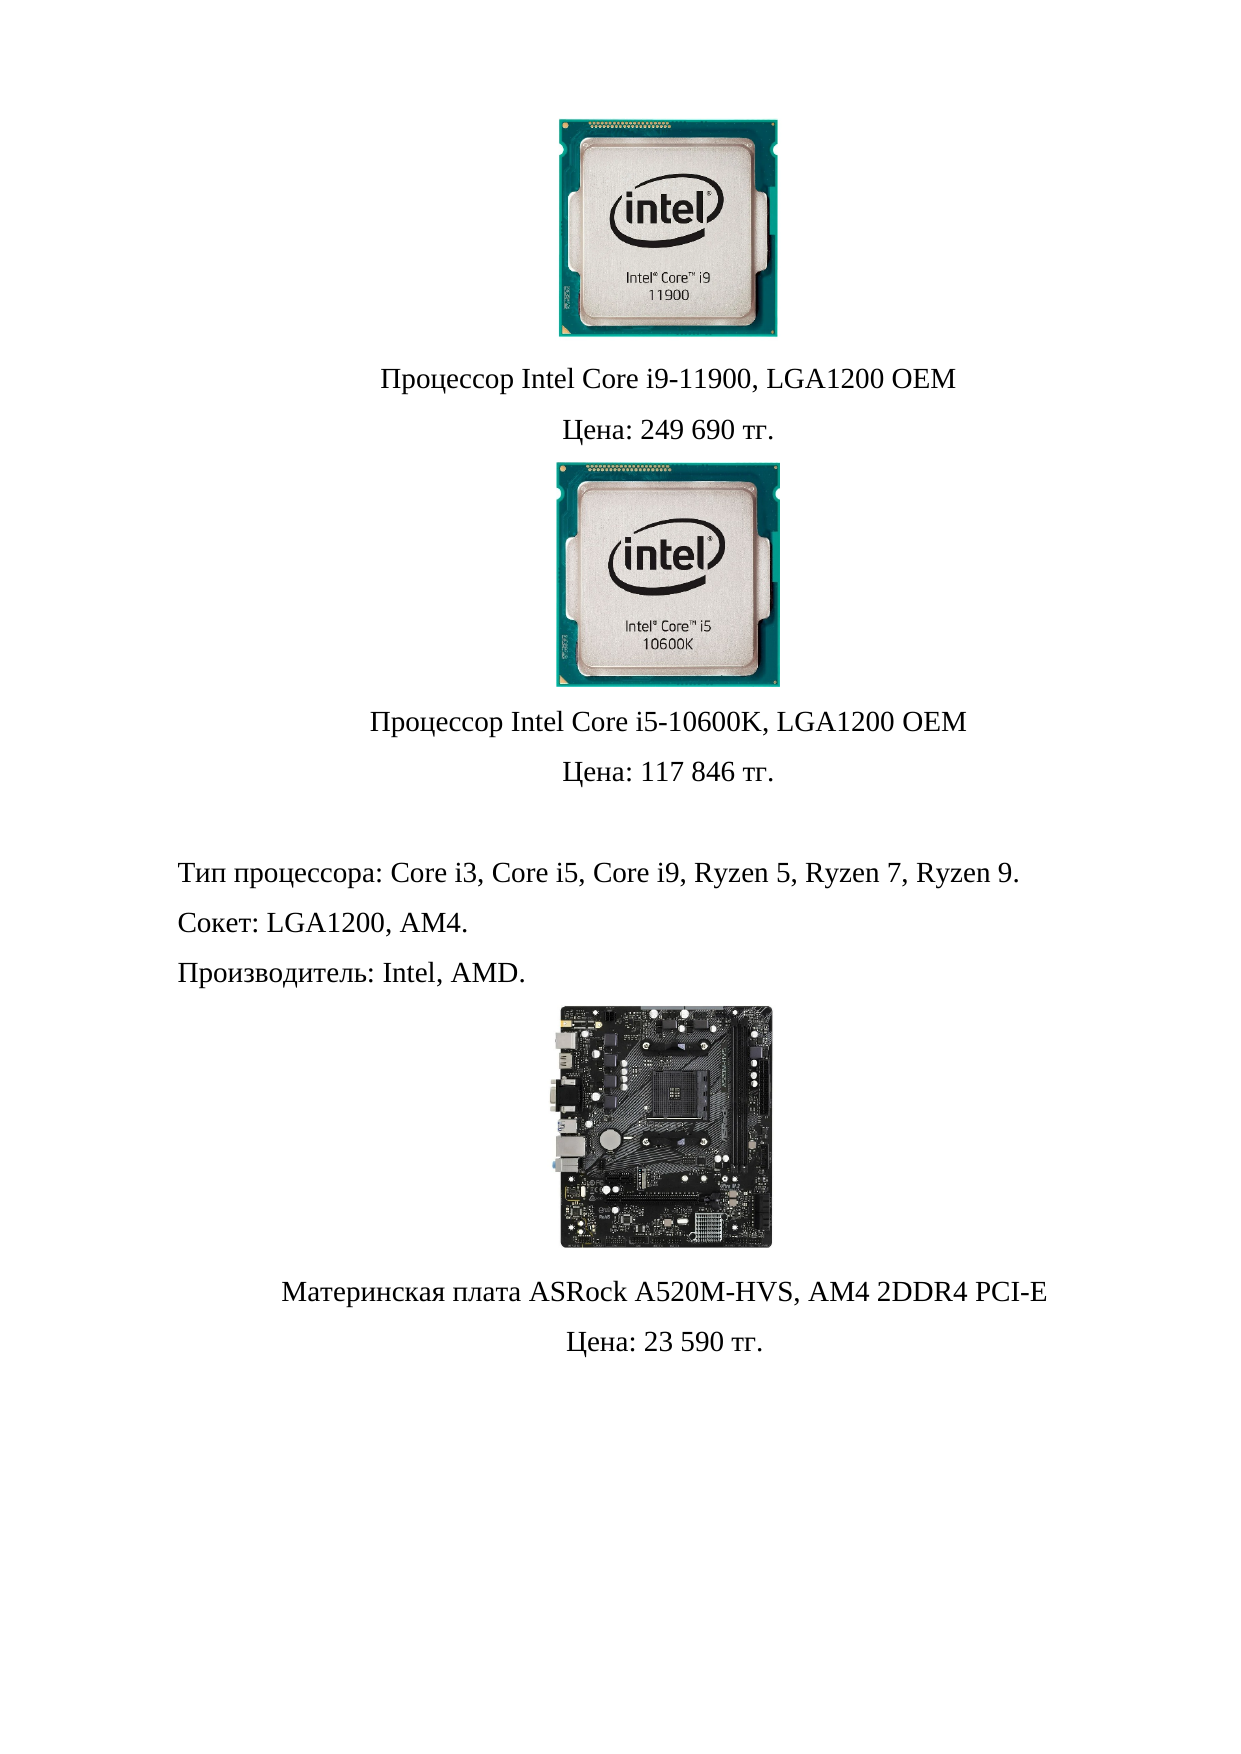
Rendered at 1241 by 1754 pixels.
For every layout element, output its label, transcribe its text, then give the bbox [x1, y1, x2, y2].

text Сокет: LGA1200, AM4. [177, 905, 1152, 938]
text Процессор Intel Core i5-10600K, LGA1200 OEM [177, 704, 1152, 737]
text Процессор Intel Core i9-11900, LGA1200 OEM [177, 361, 1152, 395]
picture [554, 118, 782, 345]
text Материнская плата ASRock A520M-HVS, AM4 2DDR4 PCI-E [177, 1274, 1152, 1307]
text Цена: 23 590 тг. [177, 1324, 1152, 1358]
text Тип процессора: Core i3, Core i5, Core i9, Ryzen 5, Ryzen 7, Ryzen 9. [177, 855, 1152, 888]
text Производитель: Intel, AMD. [177, 955, 1152, 989]
text Цена: 249 690 тг. [177, 412, 1152, 445]
text Цена: 117 846 тг. [177, 754, 1152, 788]
picture [538, 1005, 791, 1258]
picture [556, 462, 780, 687]
